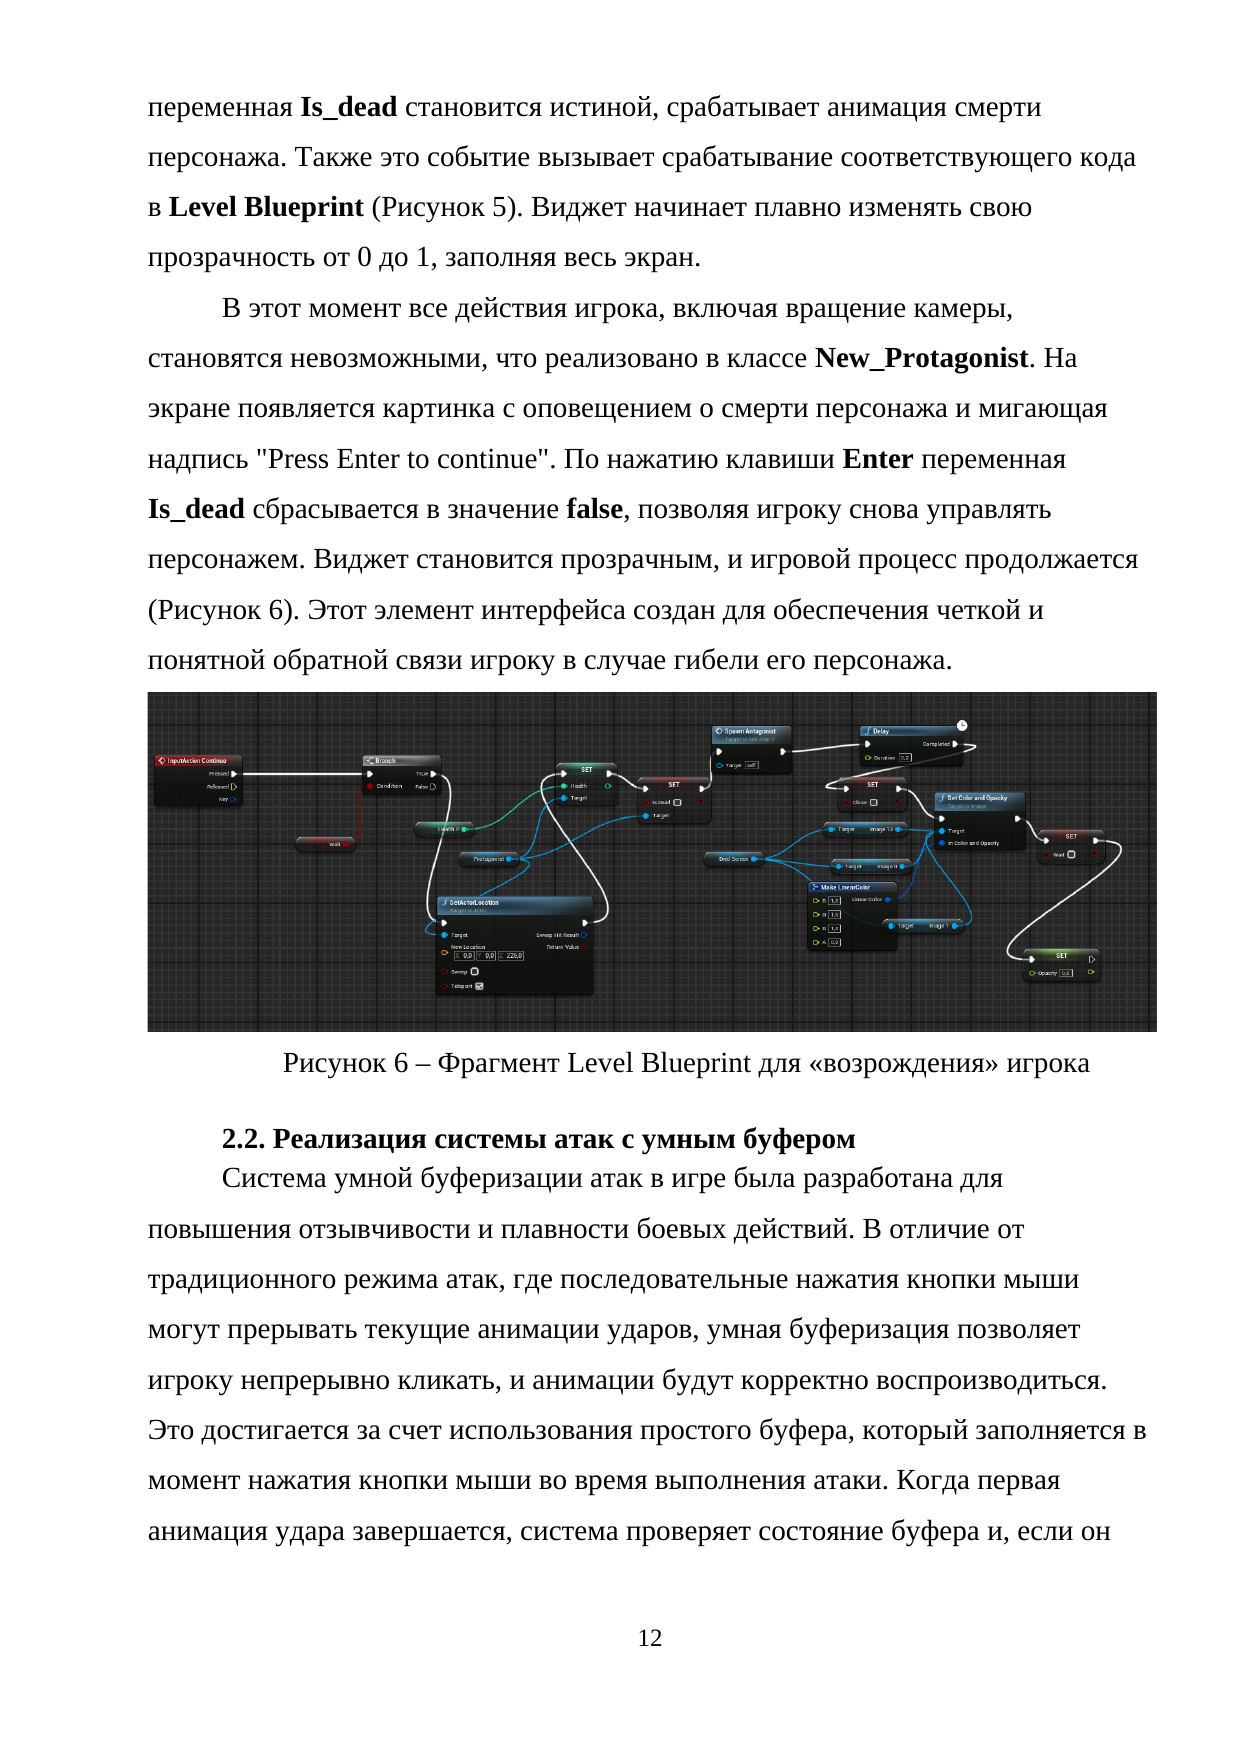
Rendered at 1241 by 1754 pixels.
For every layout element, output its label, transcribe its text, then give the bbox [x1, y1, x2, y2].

text Рисунок 6 – Фрагмент Level Blueprint для «возрождения» игрока [148, 1046, 1152, 1079]
picture [147, 692, 1157, 1032]
subtitle 2.2. Реализация системы атак с умным буфером [148, 1121, 1152, 1154]
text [148, 1161, 1152, 1546]
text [148, 89, 1152, 273]
text В этот момент все действия игрока, включая вращение камеры, становятся невозможными, что реализовано в классе New_Protagonist. На экране появляется картинка с оповещением о смерти персонажа и мигающая надпись "Press Enter to continue". По нажатию клавиши Enter переменная Is_dead сбрасывается в значение false, позволяя игроку снова управлять персонажем. Виджет становится прозрачным, и игровой процесс продолжается (Рисунок 6). Этот элемент интерфейса создан для обеспечения четкой и понятной обратной связи игроку в случае гибели его персонажа. [148, 290, 1152, 676]
